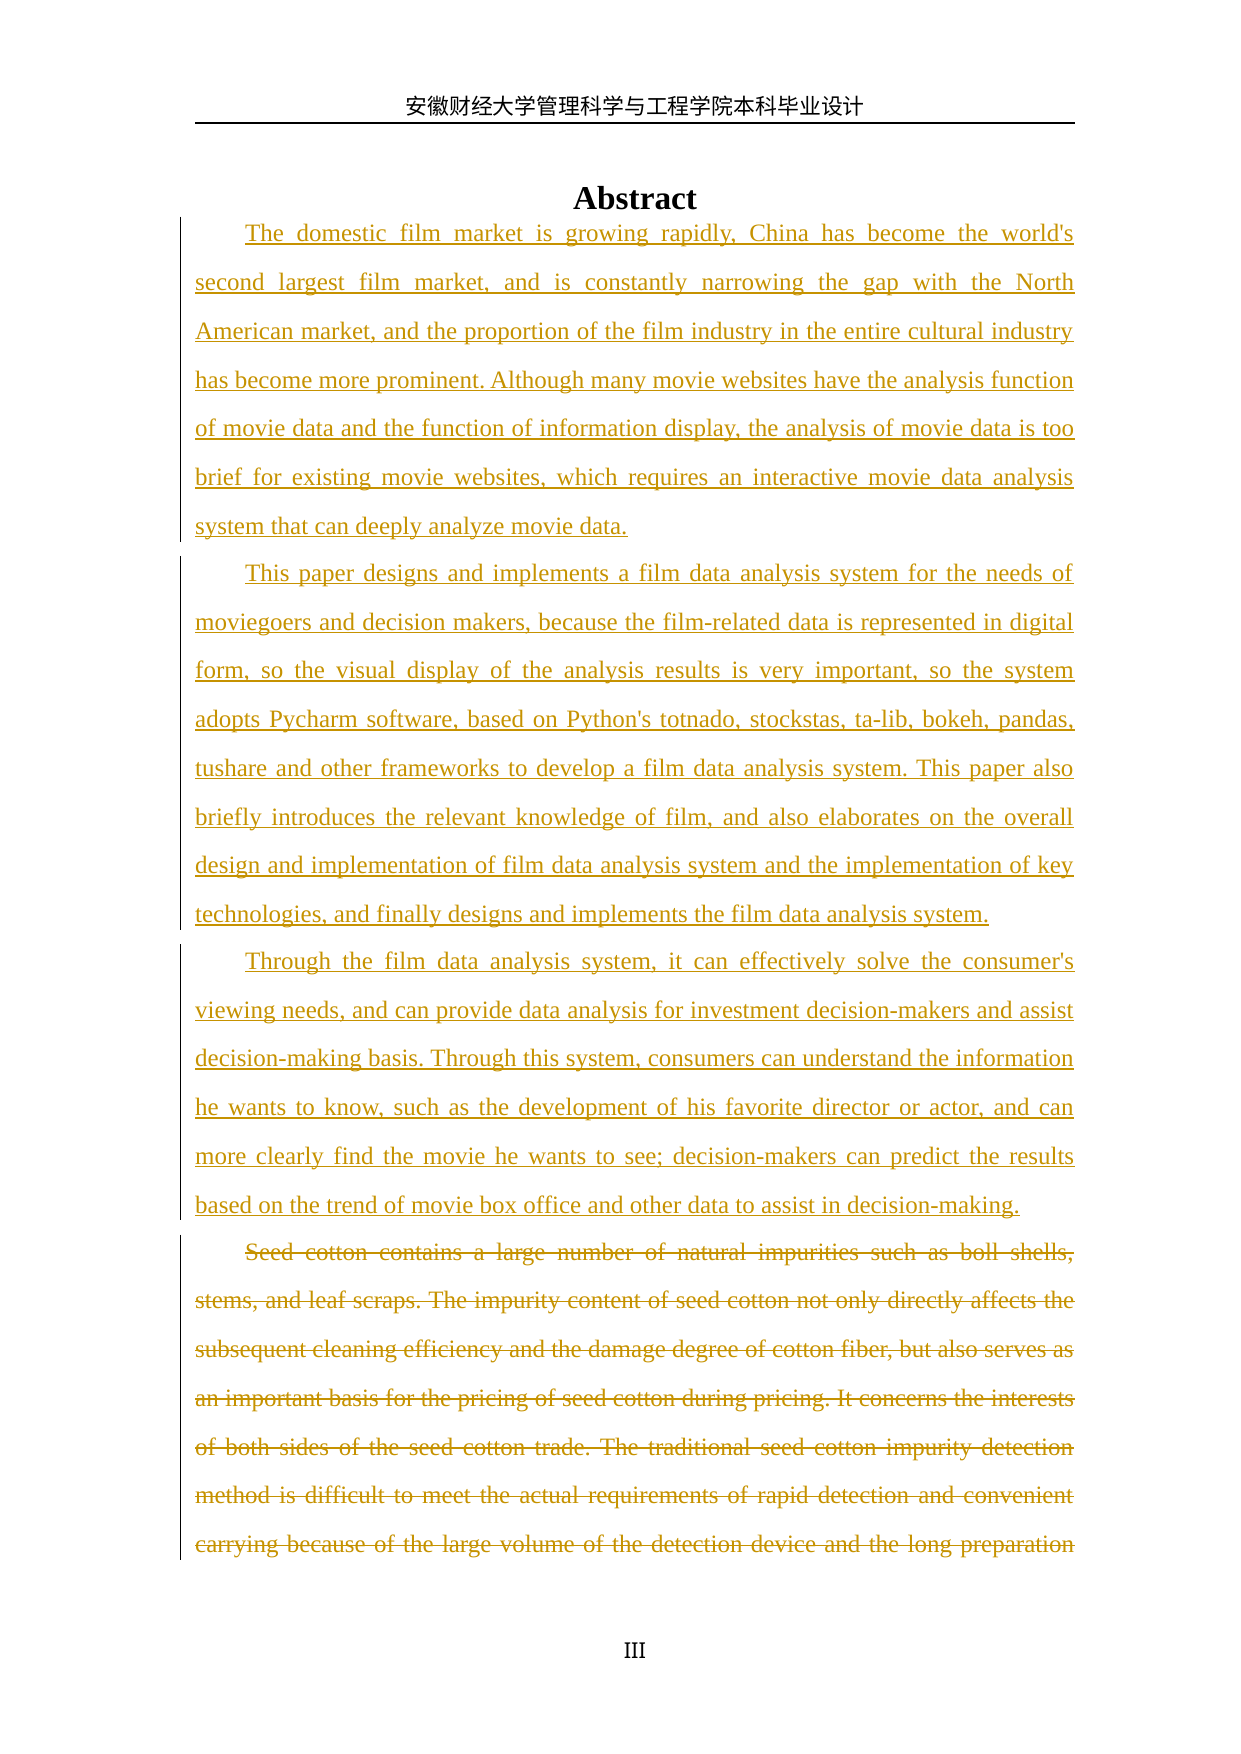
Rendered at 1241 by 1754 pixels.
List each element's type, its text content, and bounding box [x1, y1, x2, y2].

subtitle Abstract [195, 178, 1075, 217]
